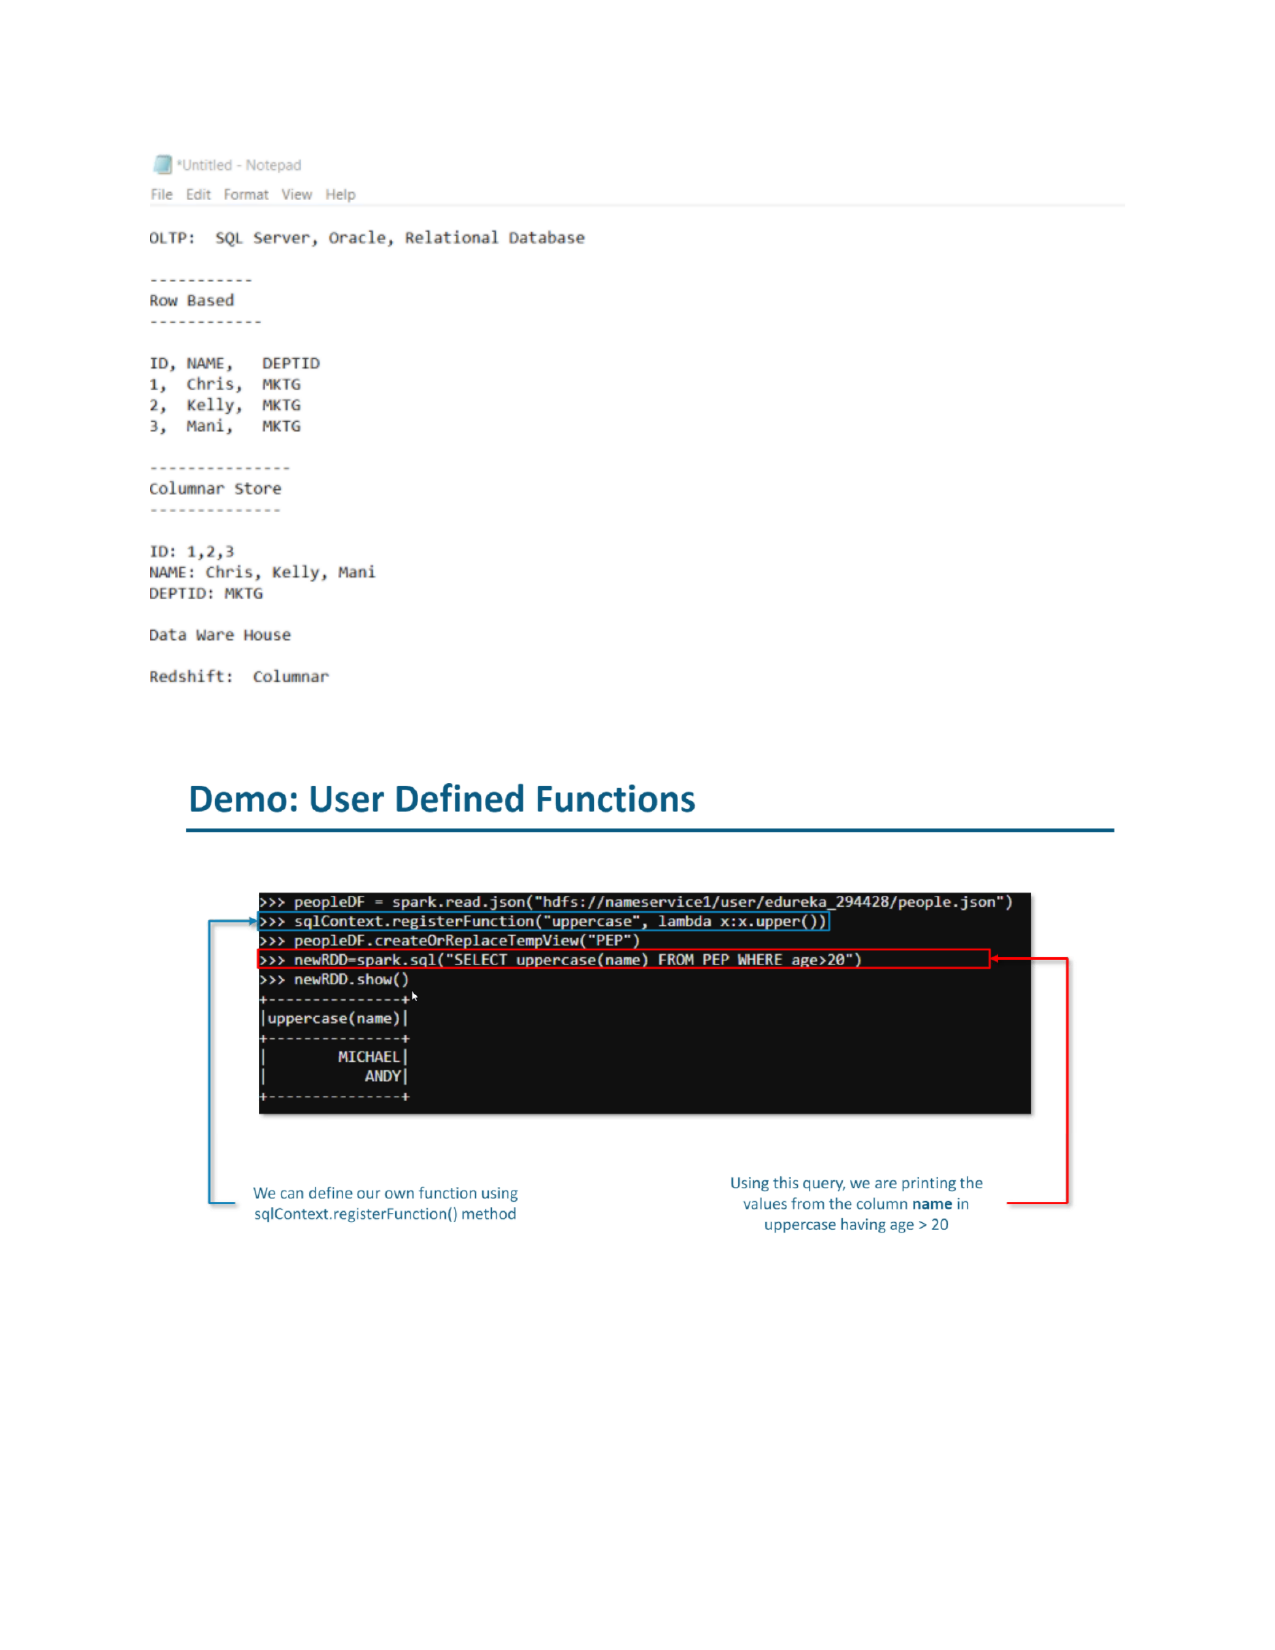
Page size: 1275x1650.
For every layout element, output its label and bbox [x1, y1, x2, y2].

picture [150, 749, 1125, 1255]
picture [150, 150, 1125, 725]
